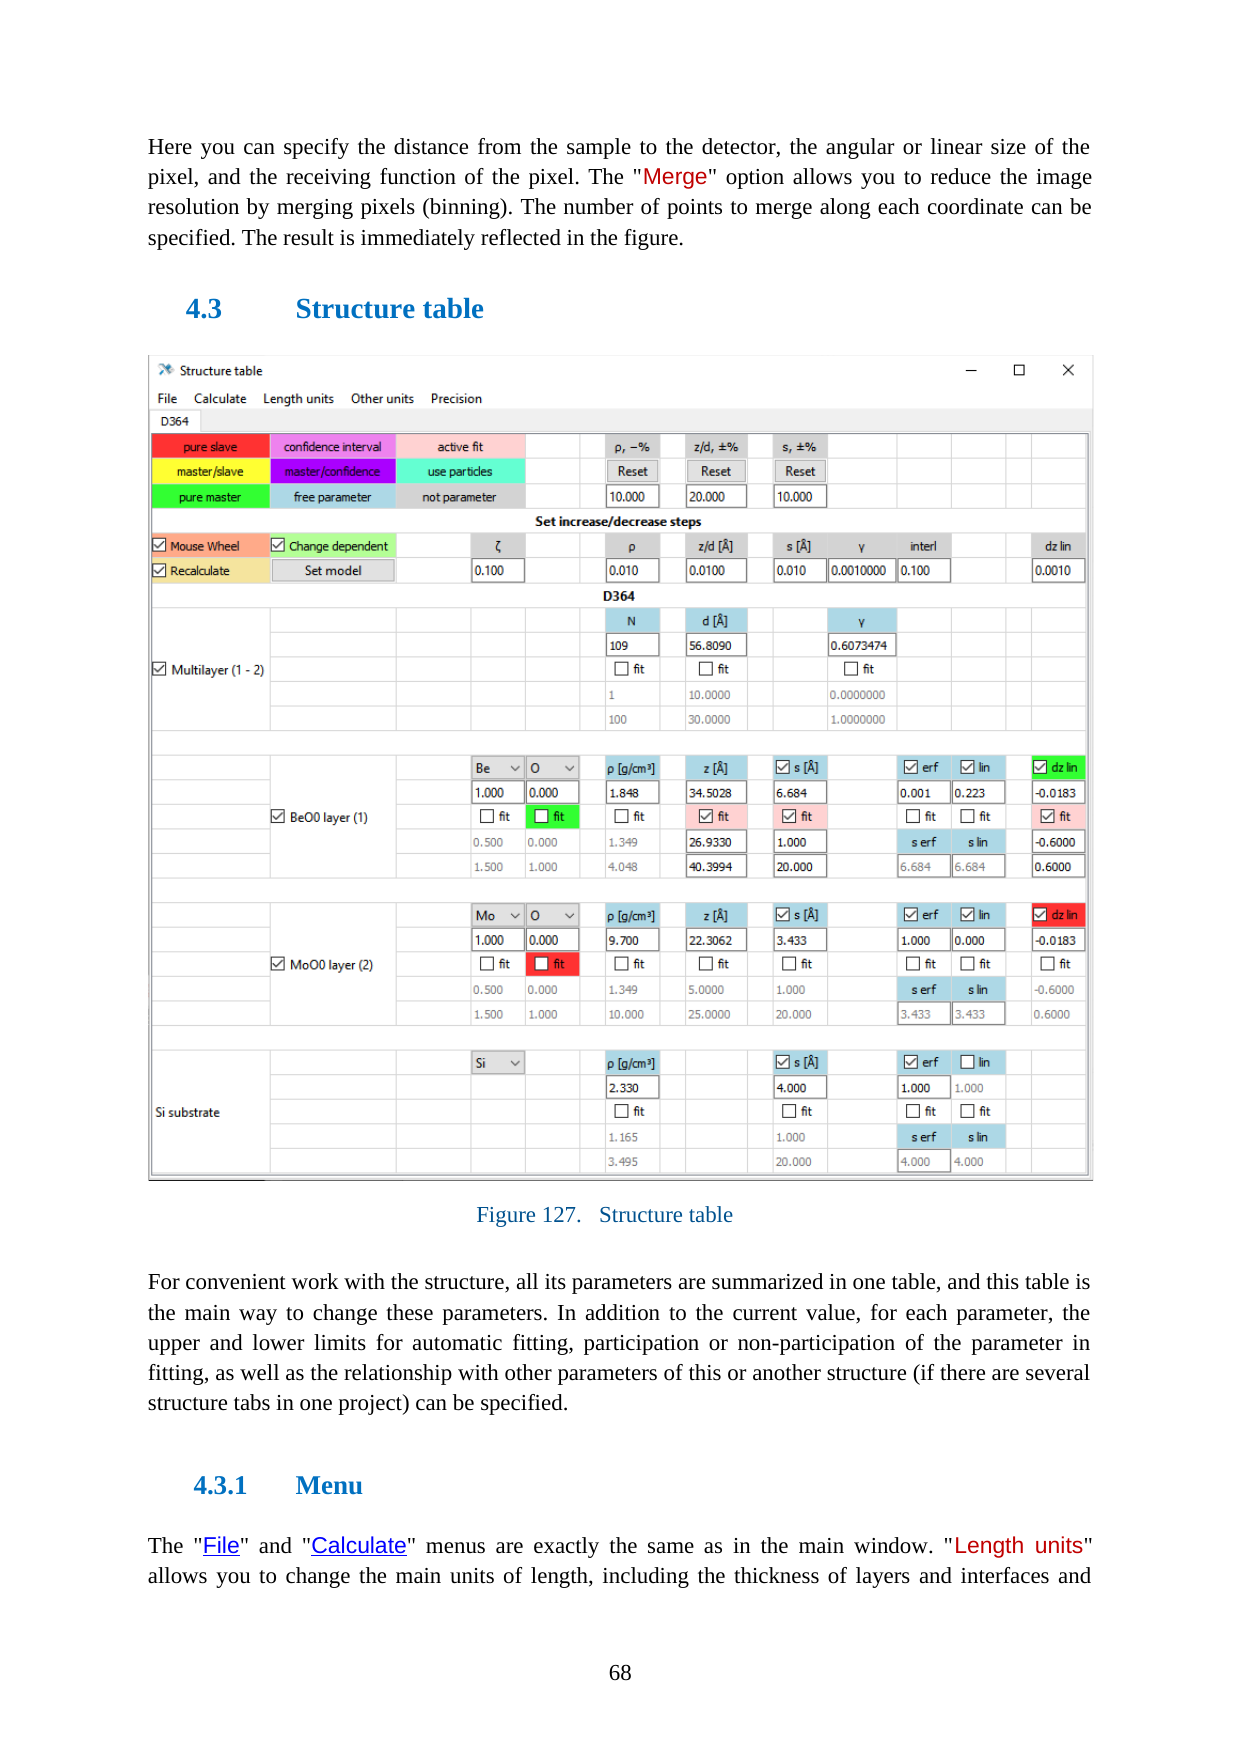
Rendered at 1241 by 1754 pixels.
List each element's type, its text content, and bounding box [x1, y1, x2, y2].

picture [148, 355, 1094, 1181]
text Here you can specify the distance from the sample to the detector, the angular or linear size of the pixel, and the receiving function of the pixel. The "Merge" option allows you to reduce the image resolution by merging pixels (binning). The number of points to merge along each coordinate can be specified. The result is immediately reflected in the figure. [148, 133, 1093, 250]
text For convenient work with the structure, all its parameters are summarized in one table, and this table is the main way to change these parameters. In addition to the current value, for each parameter, the upper and lower limits for automatic fitting, participation or non-participation of the parameter in fitting, as well as the relationship with other parameters of this or another structure (if there are several structure tabs in one project) can be specified. [148, 1268, 1093, 1416]
list Structure table [178, 1181, 1093, 1227]
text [148, 1532, 1093, 1588]
subtitle Structure table [155, 291, 1093, 325]
subtitle Menu [193, 1469, 1093, 1501]
